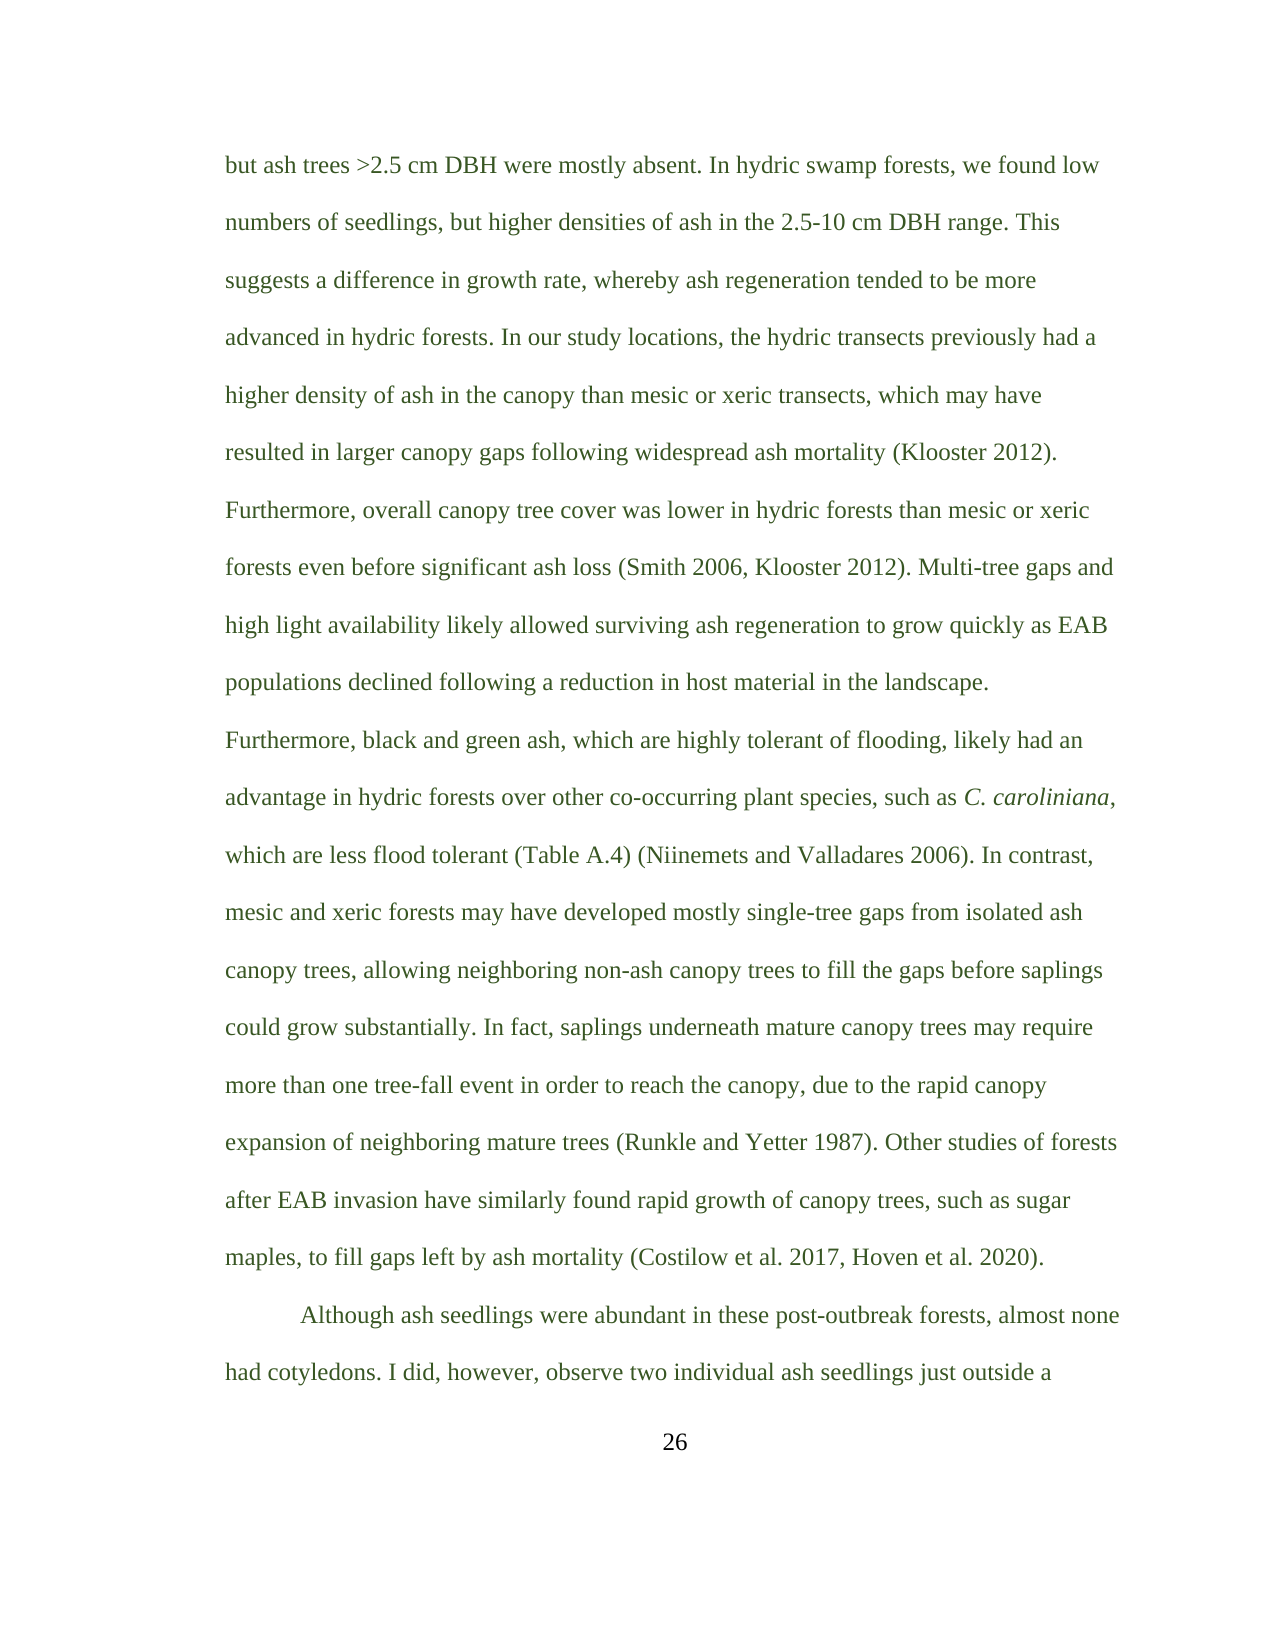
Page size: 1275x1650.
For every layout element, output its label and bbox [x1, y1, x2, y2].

text [225, 1300, 1125, 1386]
text [225, 150, 1125, 1271]
